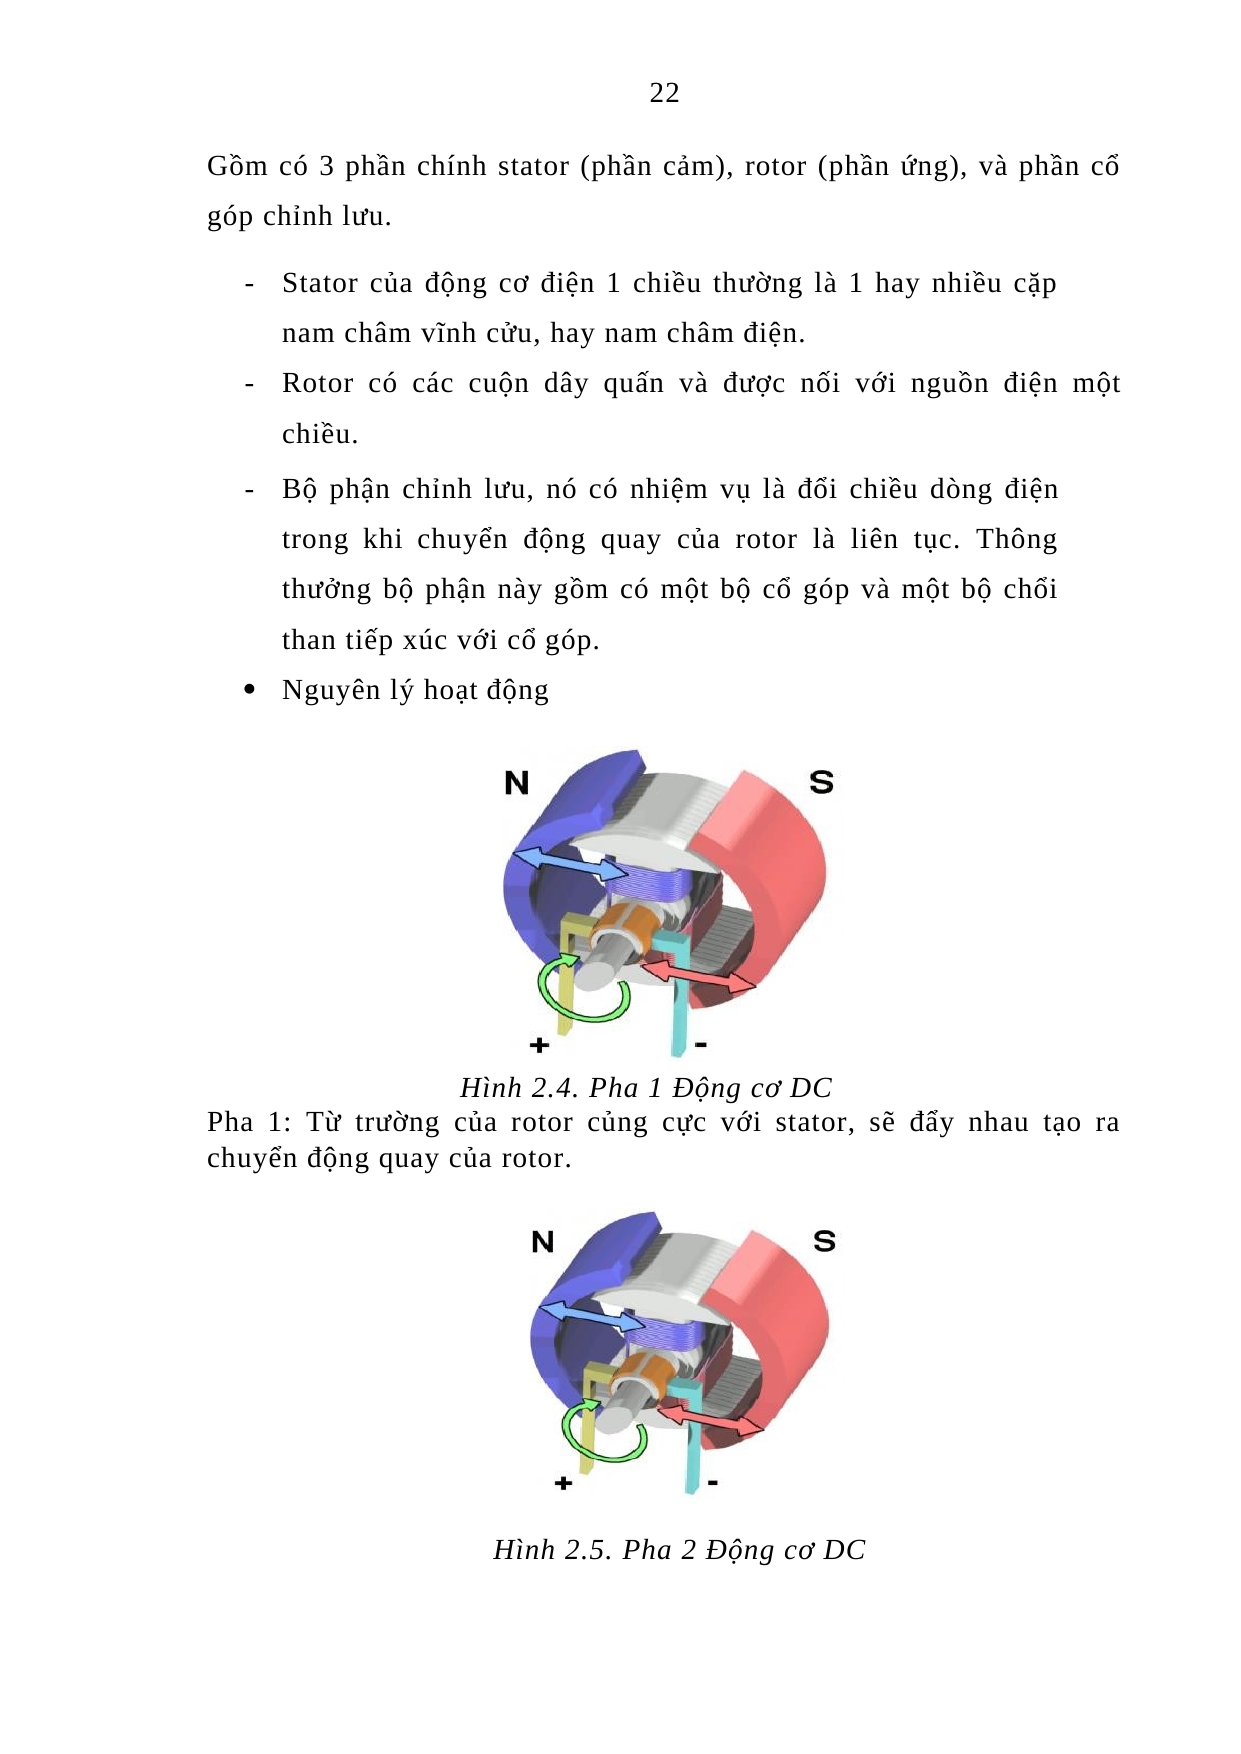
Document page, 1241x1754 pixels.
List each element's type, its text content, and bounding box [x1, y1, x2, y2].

list Bộ phận chỉnh lưu, nó có nhiệm vụ là đổi chiều dòng điện trong khi chuyển động quay của rotor là liên tục. Thông thưởng bộ phận này gồm có một bộ cổ góp và một bộ chổi than tiếp xúc với cổ góp. [244, 471, 1059, 656]
text Gồm có 3 phần chính stator (phần cảm), rotor (phần ứng), và phần cổ góp chỉnh lưu. [207, 148, 1122, 232]
list Rotor có các cuộn dây quấn và được nối với nguồn điện một chiều. [244, 366, 1122, 449]
picture [502, 746, 844, 1062]
list Stator của động cơ điện 1 chiều thường là 1 hay nhiều cặp nam châm vĩnh cửu, hay nam châm điện. [244, 265, 1059, 349]
picture [529, 1208, 844, 1499]
list Nguyên lý hoạt động [244, 672, 1122, 706]
